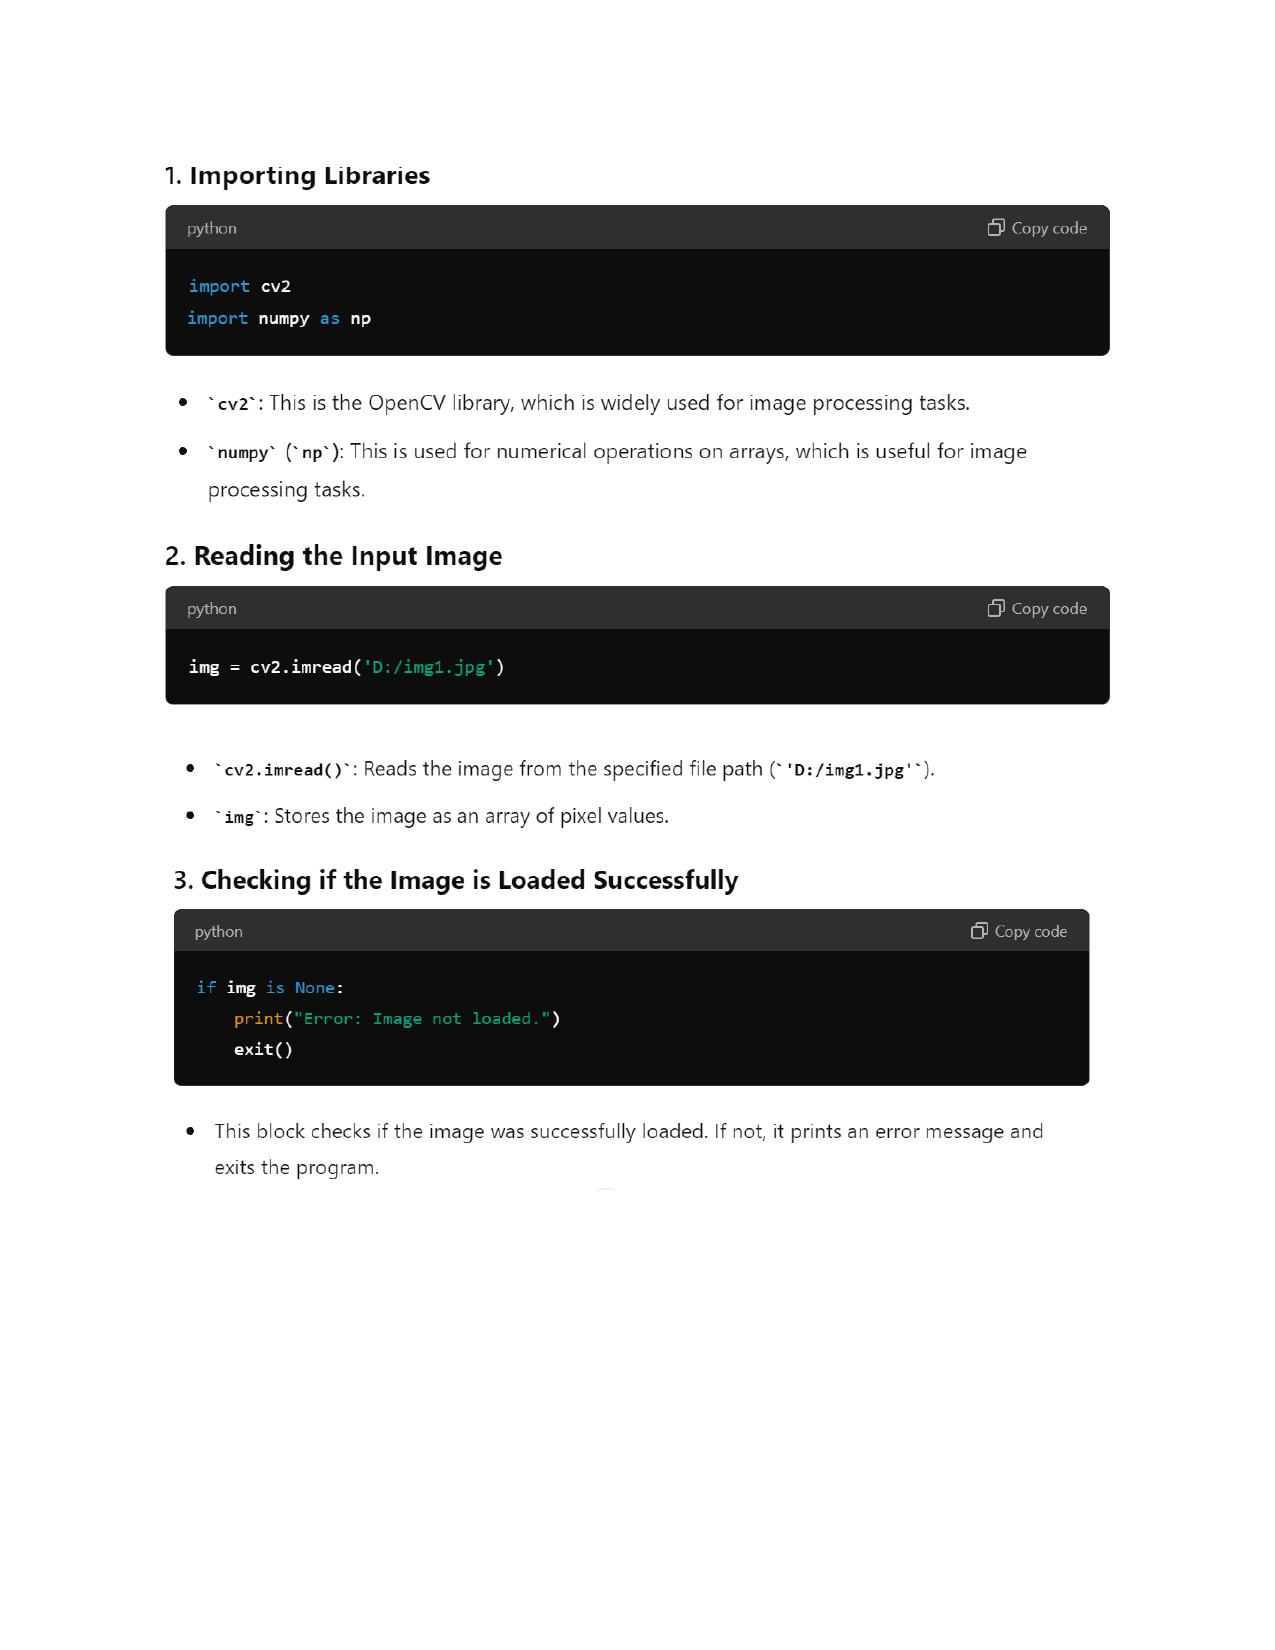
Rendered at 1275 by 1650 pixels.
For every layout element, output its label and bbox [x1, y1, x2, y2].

picture [150, 150, 1125, 712]
picture [150, 733, 1125, 1191]
